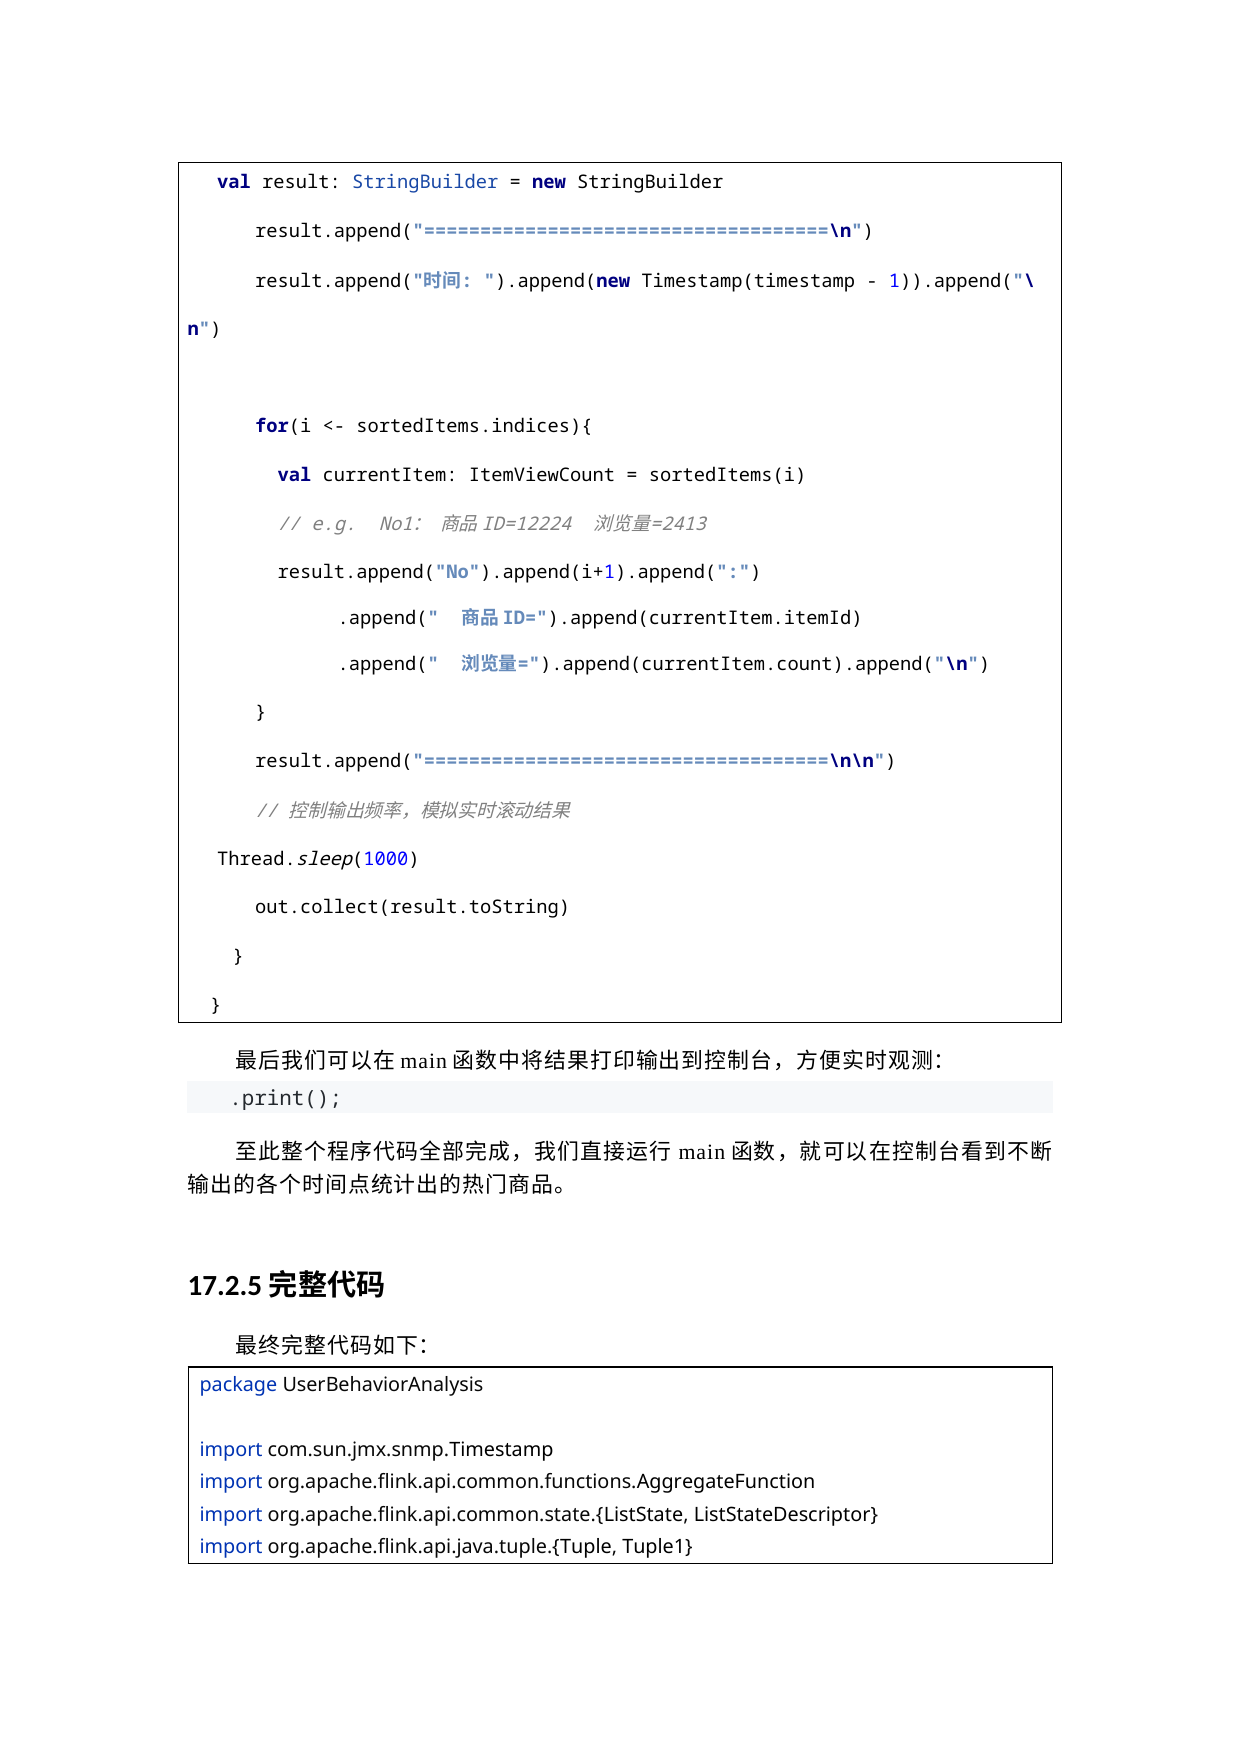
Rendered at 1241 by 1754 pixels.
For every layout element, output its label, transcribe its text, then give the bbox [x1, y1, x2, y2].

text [179, 163, 1061, 588]
text 最后我们可以在main函数中将结果打印输出到控制台，方便实时观测： [187, 1042, 1053, 1075]
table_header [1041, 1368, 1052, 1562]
text .append(" 浏览量=").append(currentItem.count).append("\n") } result.append("====================================\n\n") // 控制输出频率，模拟实时滚动结果 Thread.sleep(1000) out.collect(result.toString) } } [179, 643, 1061, 1022]
text .append(" 商品ID=").append(currentItem.itemId) [179, 597, 1061, 633]
subtitle 17.2.5 完整代码 [187, 1250, 1053, 1315]
text 至此整个程序代码全部完成，我们直接运行main函数，就可以在控制台看到不断输出的各个时间点统计出的热门商品。 [187, 1134, 1053, 1199]
text 最终完整代码如下： [187, 1328, 1053, 1360]
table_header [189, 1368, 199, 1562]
text .print(); [187, 1081, 1053, 1113]
